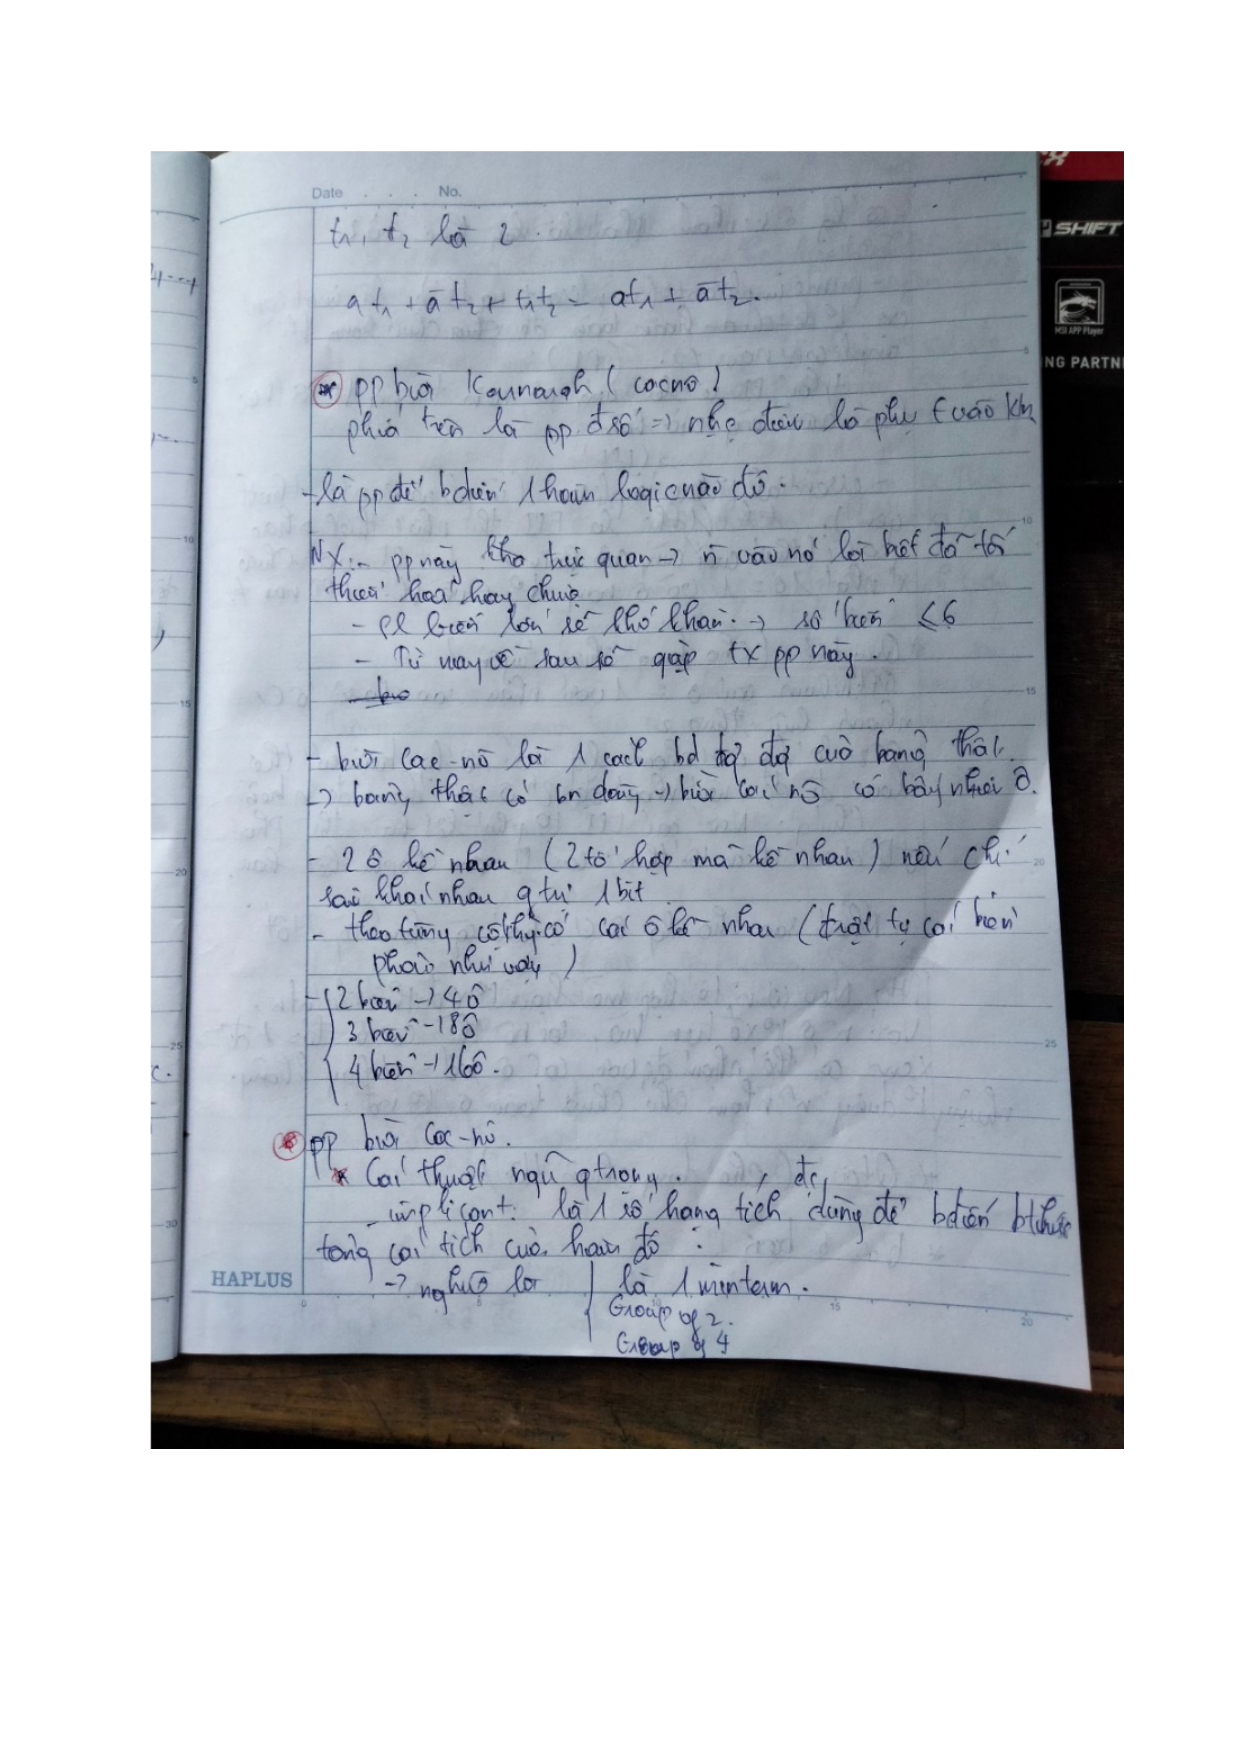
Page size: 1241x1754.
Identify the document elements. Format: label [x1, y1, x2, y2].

picture [152, 152, 1124, 1447]
